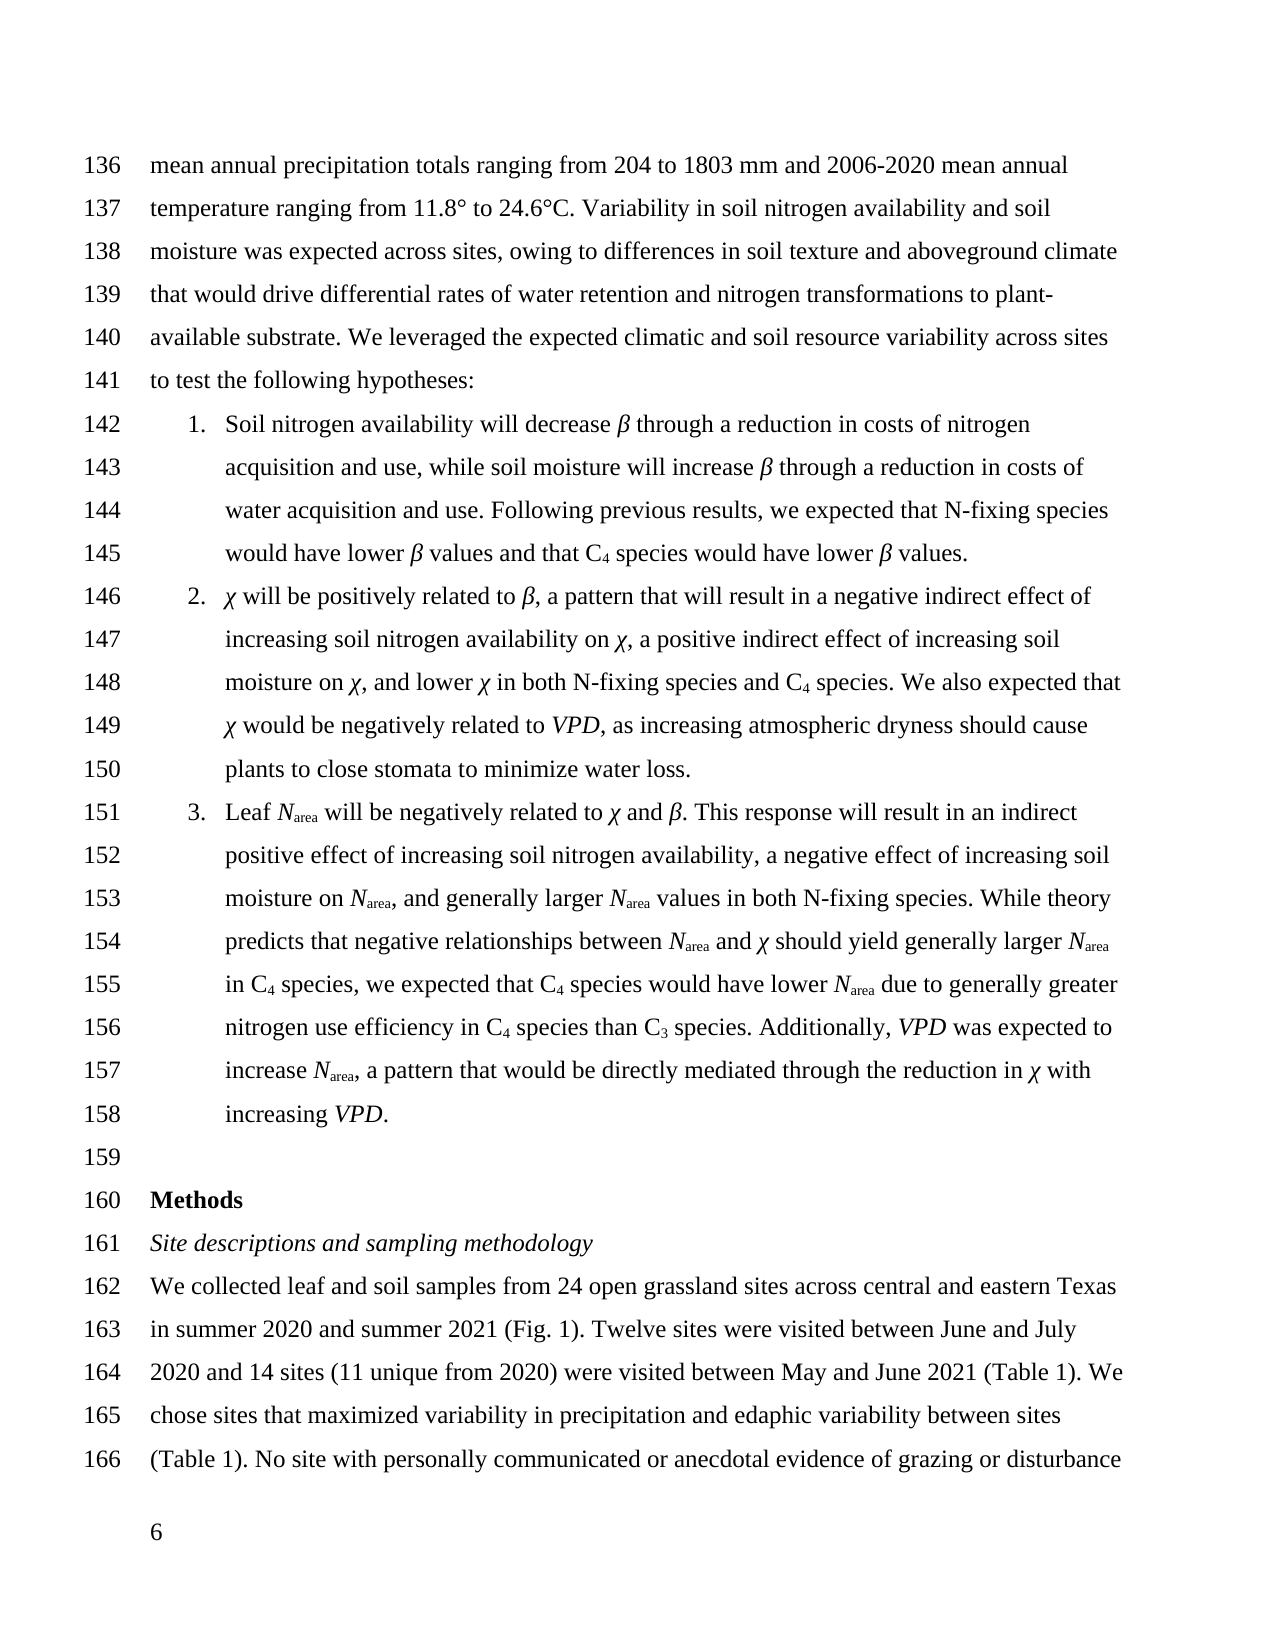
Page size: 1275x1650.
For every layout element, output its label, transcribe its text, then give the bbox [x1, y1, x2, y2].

list Leaf Narea will be negatively related to χ and β. This response will result in an indirect positive effect of increasing soil nitrogen availability, a negative effect of increasing soil moisture on Narea, and generally larger Narea values in both N-fixing species. While theory predicts that negative relationships between Narea and χ should yield generally larger Narea in C4 species, we expected that C4 species would have lower Narea due to generally greater nitrogen use efficiency in C4 species than C3 species. Additionally, VPD was expected to increase Narea, a pattern that would be directly mediated through the reduction in χ with increasing VPD. [187, 797, 1125, 1127]
text Site descriptions and sampling methodology [150, 1228, 1125, 1257]
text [150, 1271, 1125, 1472]
list χ will be positively related to β, a pattern that will result in a negative indirect effect of increasing soil nitrogen availability on χ, a positive indirect effect of increasing soil moisture on χ, and lower χ in both N-fixing species and C4 species. We also expected that χ would be negatively related to VPD, as increasing atmospheric dryness should cause plants to close stomata to minimize water loss. [187, 581, 1125, 782]
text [150, 150, 1125, 394]
list Soil nitrogen availability will decrease β through a reduction in costs of nitrogen acquisition and use, while soil moisture will increase β through a reduction in costs of water acquisition and use. Following previous results, we expected that N-fixing species would have lower β values and that C4 species would have lower β values. [187, 409, 1125, 567]
text Methods [150, 1185, 1125, 1214]
